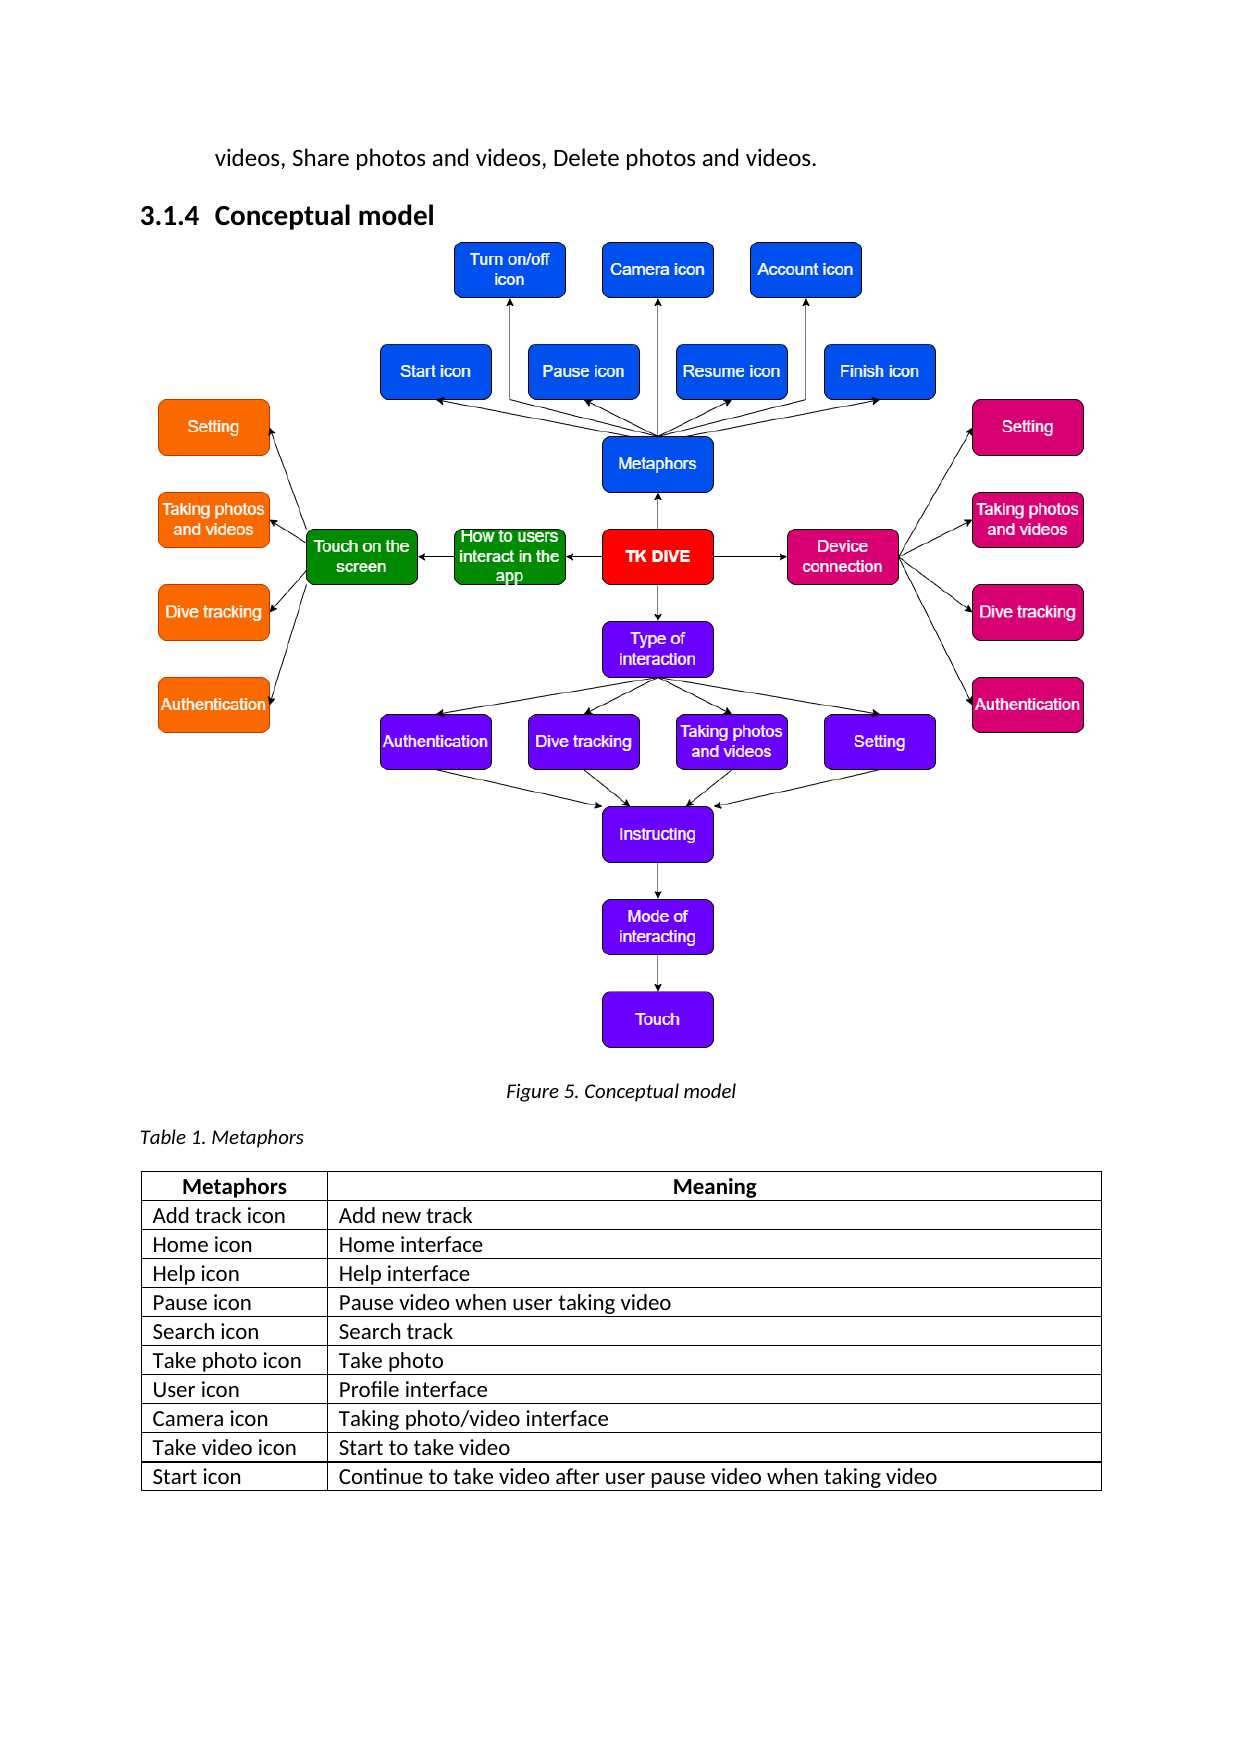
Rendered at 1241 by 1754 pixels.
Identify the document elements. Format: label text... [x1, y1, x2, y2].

list Conceptual model [139, 197, 1103, 233]
table_cell Take video icon [142, 1433, 327, 1461]
table_cell Take photo icon [142, 1346, 327, 1374]
table_cell Home interface [328, 1230, 1101, 1258]
table_cell Add track icon [142, 1201, 327, 1229]
table_cell Search track [328, 1317, 1101, 1345]
text Figure 5. Conceptual model [139, 1078, 1103, 1104]
table_cell Start to take video [328, 1433, 1101, 1461]
table_cell Add new track [328, 1201, 1101, 1229]
table_cell Search icon [142, 1317, 327, 1345]
table_cell Pause icon [142, 1288, 327, 1316]
table_cell Pause video when user taking video [328, 1288, 1101, 1316]
table_header Meaning [328, 1172, 1101, 1200]
table_cell Taking photo/video interface [328, 1404, 1101, 1432]
table_header Metaphors [142, 1172, 327, 1200]
picture [139, 232, 1102, 1066]
table_cell Start icon [142, 1463, 327, 1490]
table_cell User icon [142, 1375, 327, 1403]
table_cell Continue to take video after user pause video when taking video [328, 1463, 1101, 1490]
text Table 1. Metaphors [139, 1124, 1103, 1150]
table_cell Profile interface [328, 1375, 1101, 1403]
table_cell Take photo [328, 1346, 1101, 1374]
table_cell Camera icon [142, 1404, 327, 1432]
table_cell Help interface [328, 1259, 1101, 1287]
table_cell Help icon [142, 1259, 327, 1287]
table_cell Home icon [142, 1230, 327, 1258]
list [177, 142, 1103, 172]
